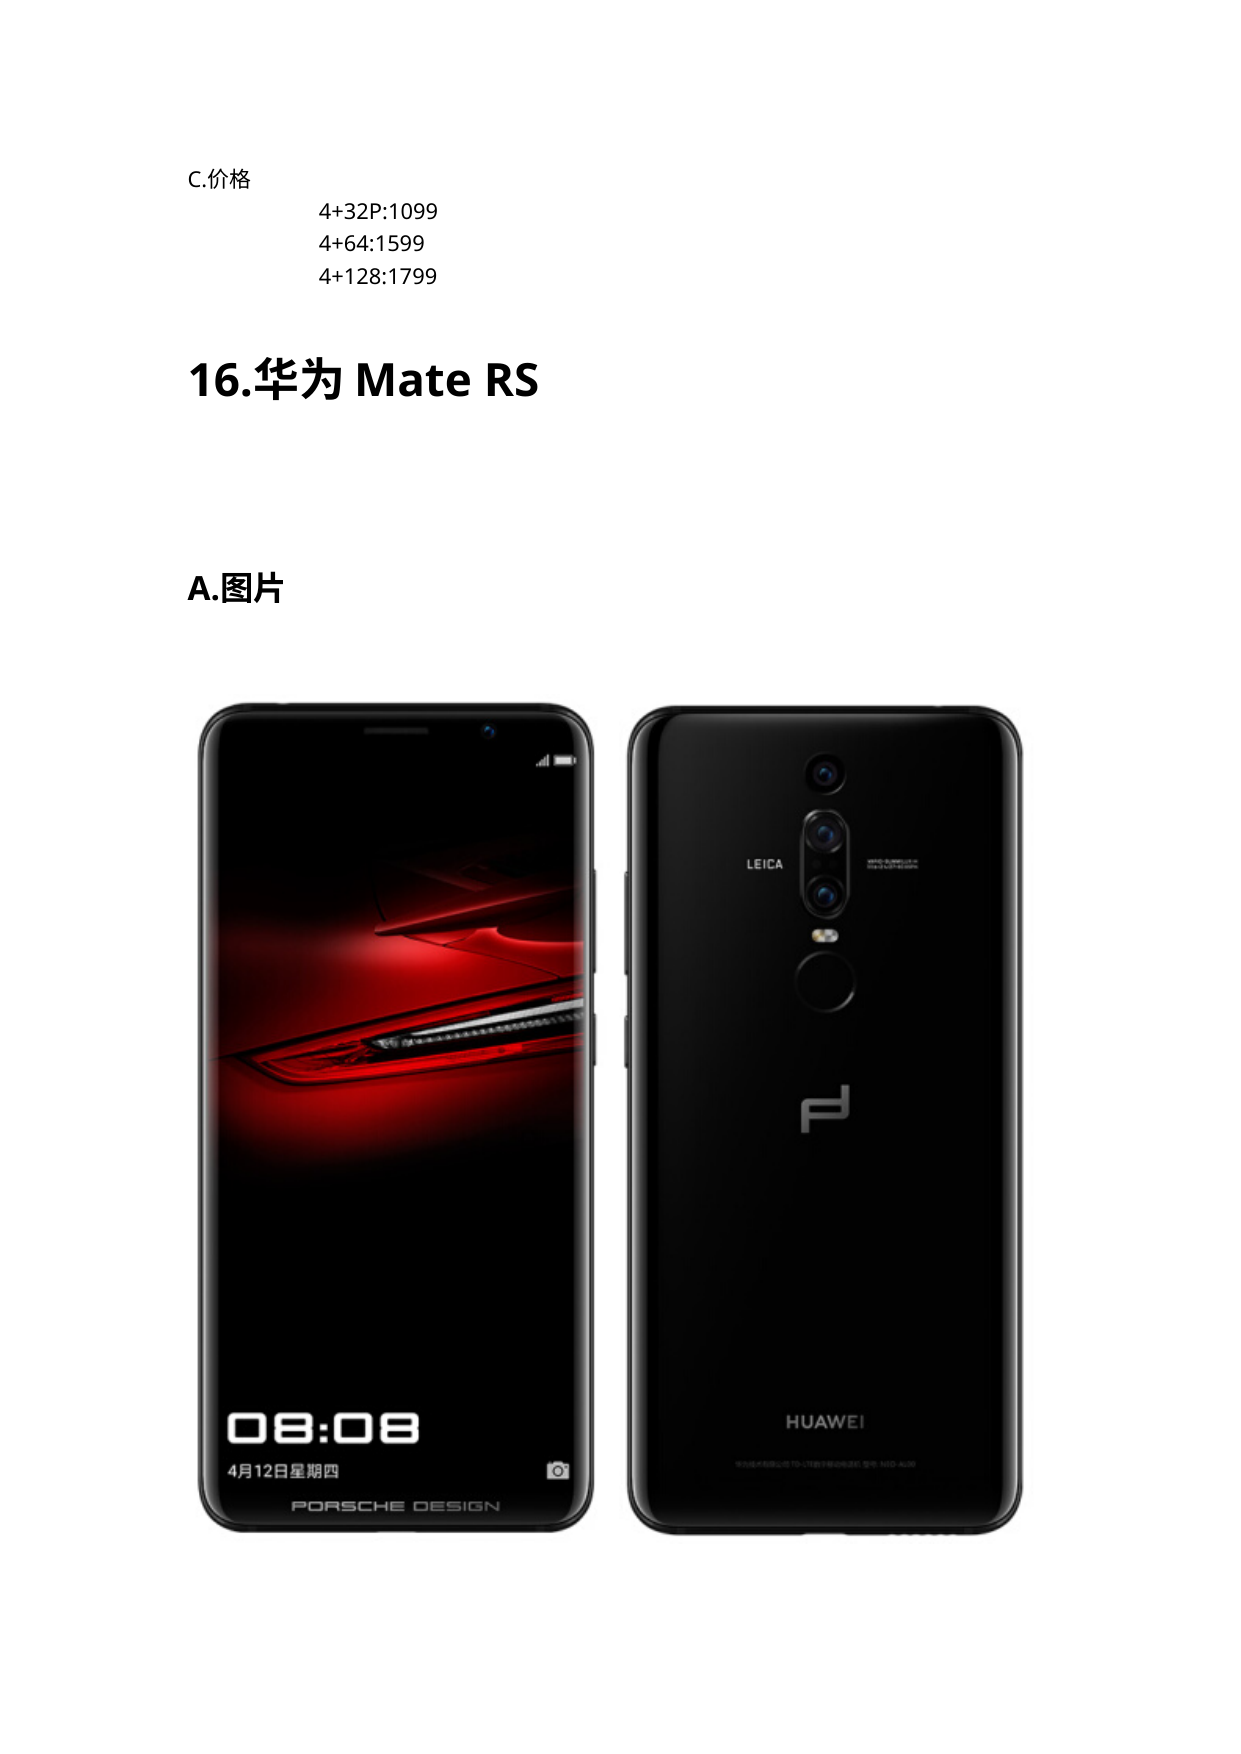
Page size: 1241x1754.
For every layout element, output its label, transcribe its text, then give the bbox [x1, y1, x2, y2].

text C.价格 [187, 162, 1053, 194]
picture [615, 700, 1038, 1544]
text 4+64:1599 [275, 227, 1053, 259]
subtitle A.图片 [187, 553, 1053, 618]
subtitle 16.华为Mate RS [187, 327, 1053, 425]
picture [187, 694, 610, 1544]
text 4+32P:1099 [187, 194, 1053, 227]
text 4+128:1799 [319, 259, 1053, 292]
